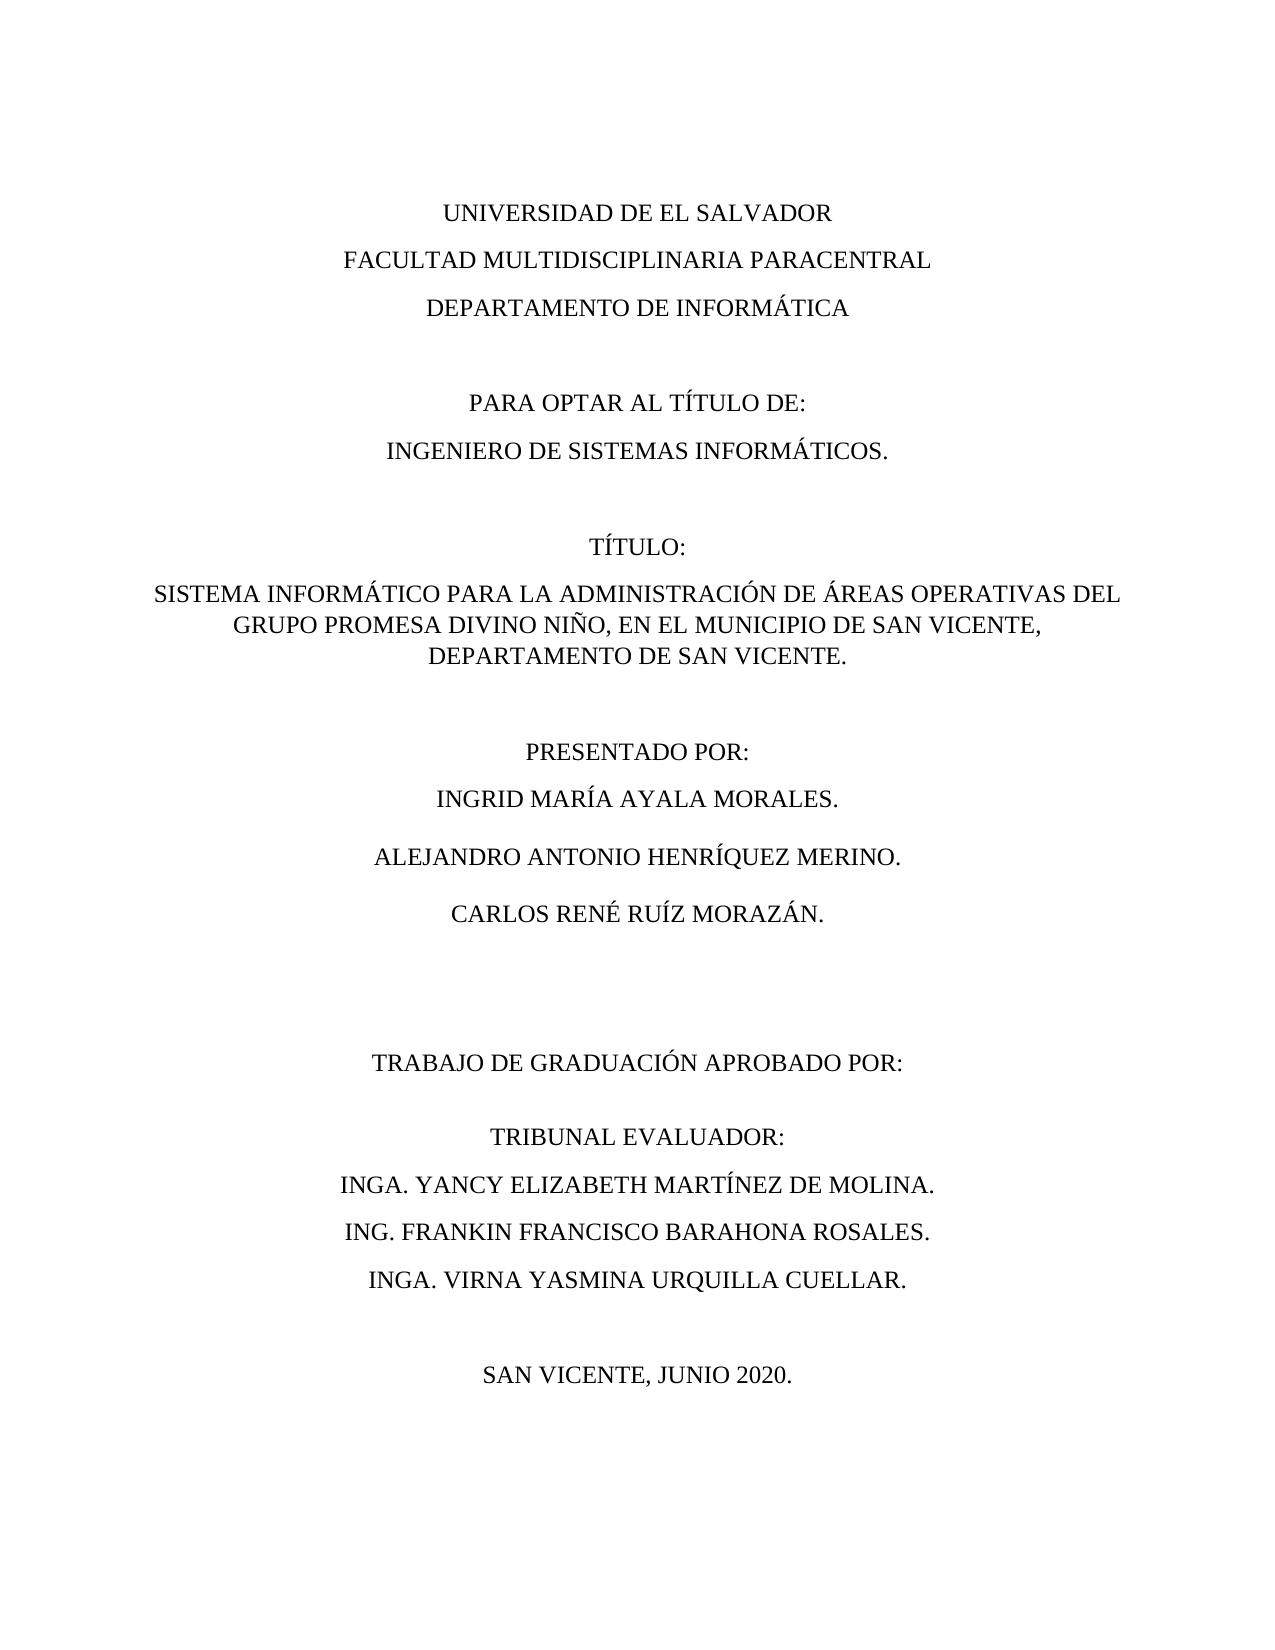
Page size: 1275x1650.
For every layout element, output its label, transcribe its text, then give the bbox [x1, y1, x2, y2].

text TRABAJO DE GRADUACIÓN APROBADO POR: [150, 1048, 1125, 1077]
text ING. FRANKIN FRANCISCO BARAHONA ROSALES. [150, 1217, 1125, 1246]
text PRESENTADO POR: [150, 737, 1125, 766]
text UNIVERSIDAD DE EL SALVADOR [150, 198, 1125, 226]
text PARA OPTAR AL TÍTULO DE: [150, 388, 1125, 417]
text CARLOS RENÉ RUÍZ MORAZÁN. [150, 899, 1125, 928]
text DEPARTAMENTO DE INFORMÁTICA [150, 293, 1125, 322]
text TRIBUNAL EVALUADOR: [150, 1122, 1125, 1151]
text ALEJANDRO ANTONIO HENRÍQUEZ MERINO. [150, 842, 1125, 871]
text SAN VICENTE, JUNIO 2020. [150, 1361, 1125, 1389]
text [150, 1170, 1125, 1198]
text INGENIERO DE SISTEMAS INFORMÁTICOS. [150, 436, 1125, 465]
text SISTEMA INFORMÁTICO PARA LA ADMINISTRACIÓN DE ÁREAS OPERATIVAS DEL GRUPO PROMESA DIVINO NIÑO, EN EL MUNICIPIO DE SAN VICENTE, DEPARTAMENTO DE SAN VICENTE. [150, 579, 1125, 670]
text INGA. VIRNA YASMINA URQUILLA CUELLAR. [150, 1265, 1125, 1294]
text FACULTAD MULTIDISCIPLINARIA PARACENTRAL [150, 245, 1125, 274]
text INGRID MARÍA AYALA MORALES. [150, 784, 1125, 813]
text TÍTULO: [150, 532, 1125, 560]
